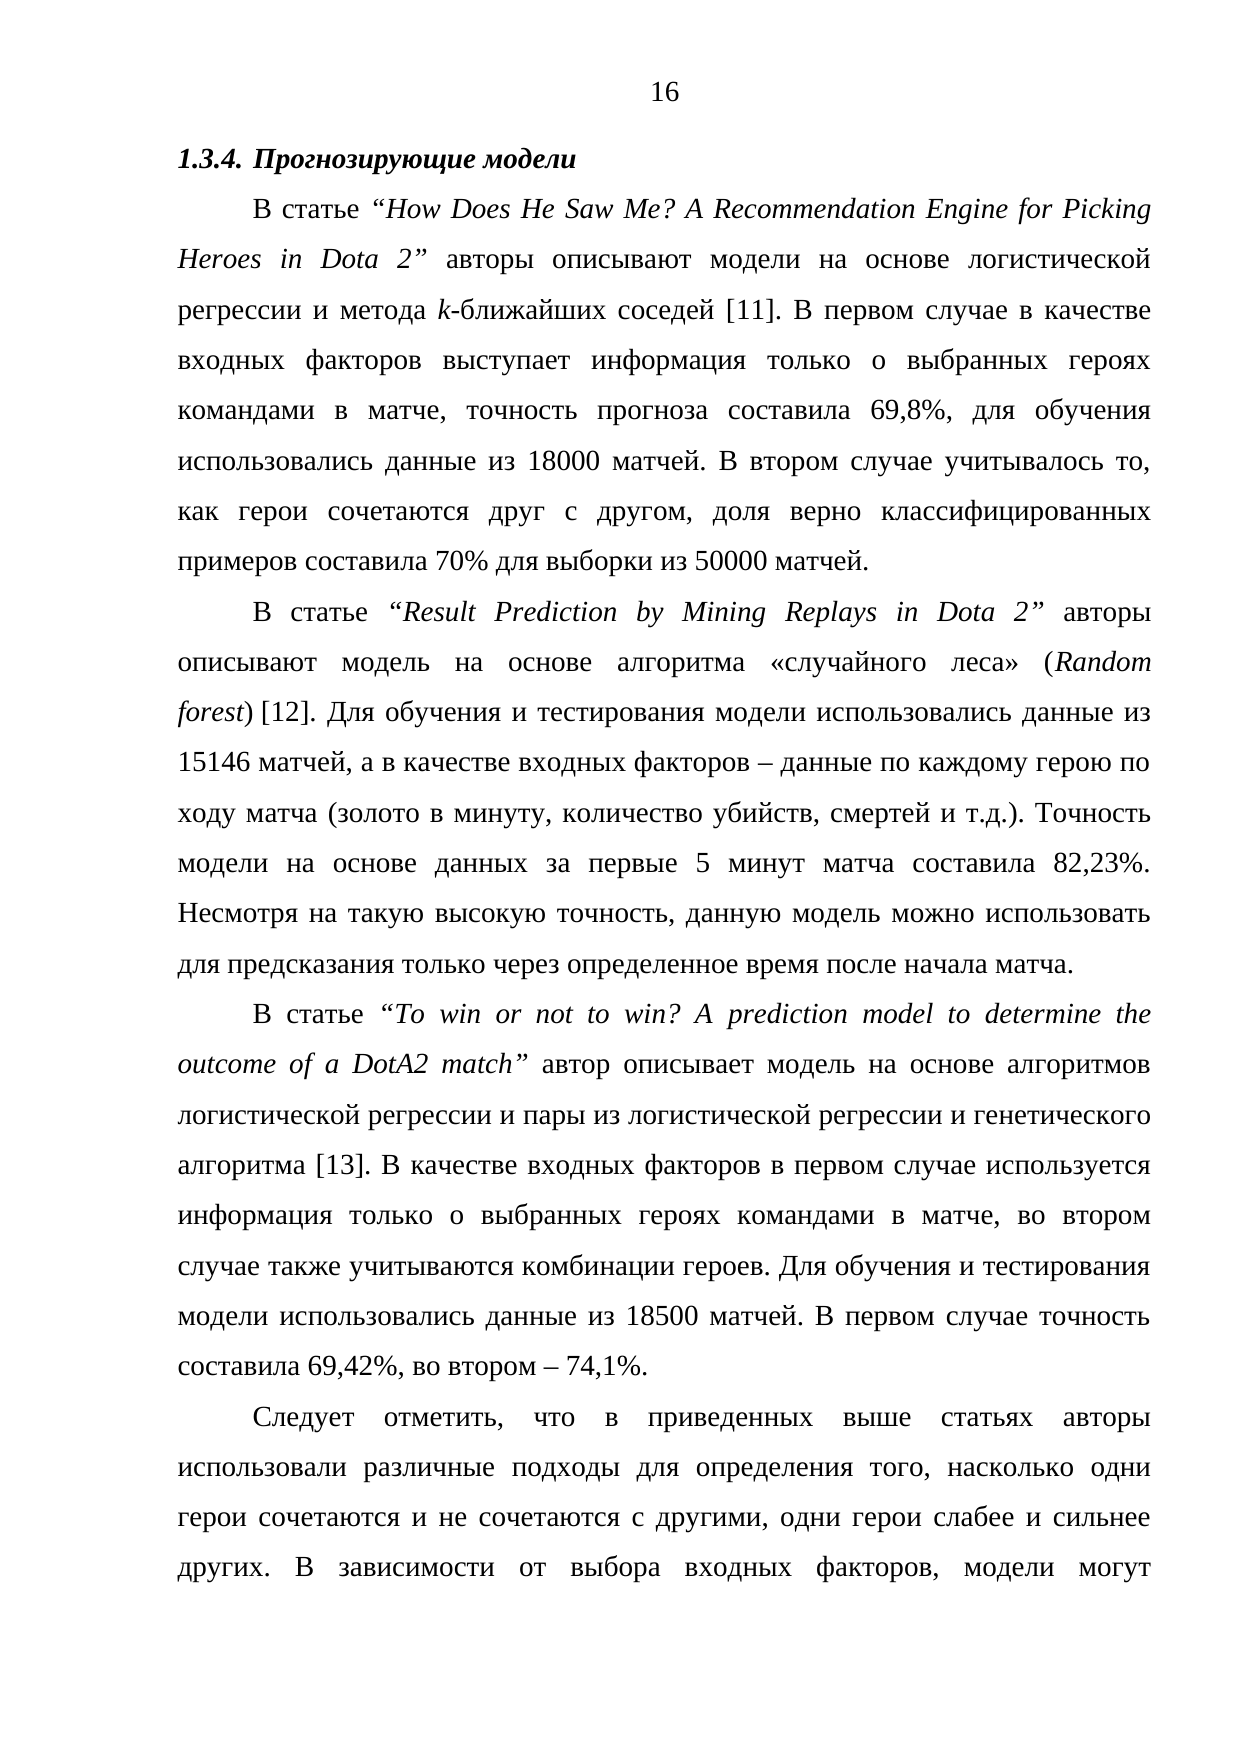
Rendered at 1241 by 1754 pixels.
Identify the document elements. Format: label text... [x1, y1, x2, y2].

text В статье “How Does He Saw Me? A Recommendation Engine for Picking Heroes in Dota 2” авторы описывают модели на основе логистической регрессии и метода k-ближайших соседей [11]. В первом случае в качестве входных факторов выступает информация только о выбранных героях командами в матче, точность прогноза составила 69,8%, для обучения использовались данные из 18000 матчей. В втором случае учитывалось то, как герои сочетаются друг с другом, доля верно классифицированных примеров составила 70% для выборки из 50000 матчей. [177, 191, 1152, 577]
subtitle 1.3.4. Прогнозирующие модели [177, 141, 1152, 174]
text В статье “To win or not to win? A prediction model to determine the outcome of a DotA2 match” автор описывает модель на основе алгоритмов логистической регрессии и пары из логистической регрессии и генетического алгоритма [13]. В качестве входных факторов в первом случае используется информация только о выбранных героях командами в матче, во втором случае также учитываются комбинации героев. Для обучения и тестирования модели использовались данные из 18500 матчей. В первом случае точность составила 69,42%, во втором – 74,1%. [177, 996, 1152, 1382]
text В статье “Result Prediction by Mining Replays in Dota 2” авторы описывают модель на основе алгоритма «случайного леса» (Random forest) [12]. Для обучения и тестирования модели использовались данные из 15146 матчей, а в качестве входных факторов – данные по каждому герою по ходу матча (золото в минуту, количество убийств, смертей и т.д.). Точность модели на основе данных за первые 5 минут матча составила 82,23%. Несмотря на такую высокую точность, данную модель можно использовать для предсказания только через определенное время после начала матча. [177, 594, 1152, 979]
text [177, 1399, 1152, 1583]
